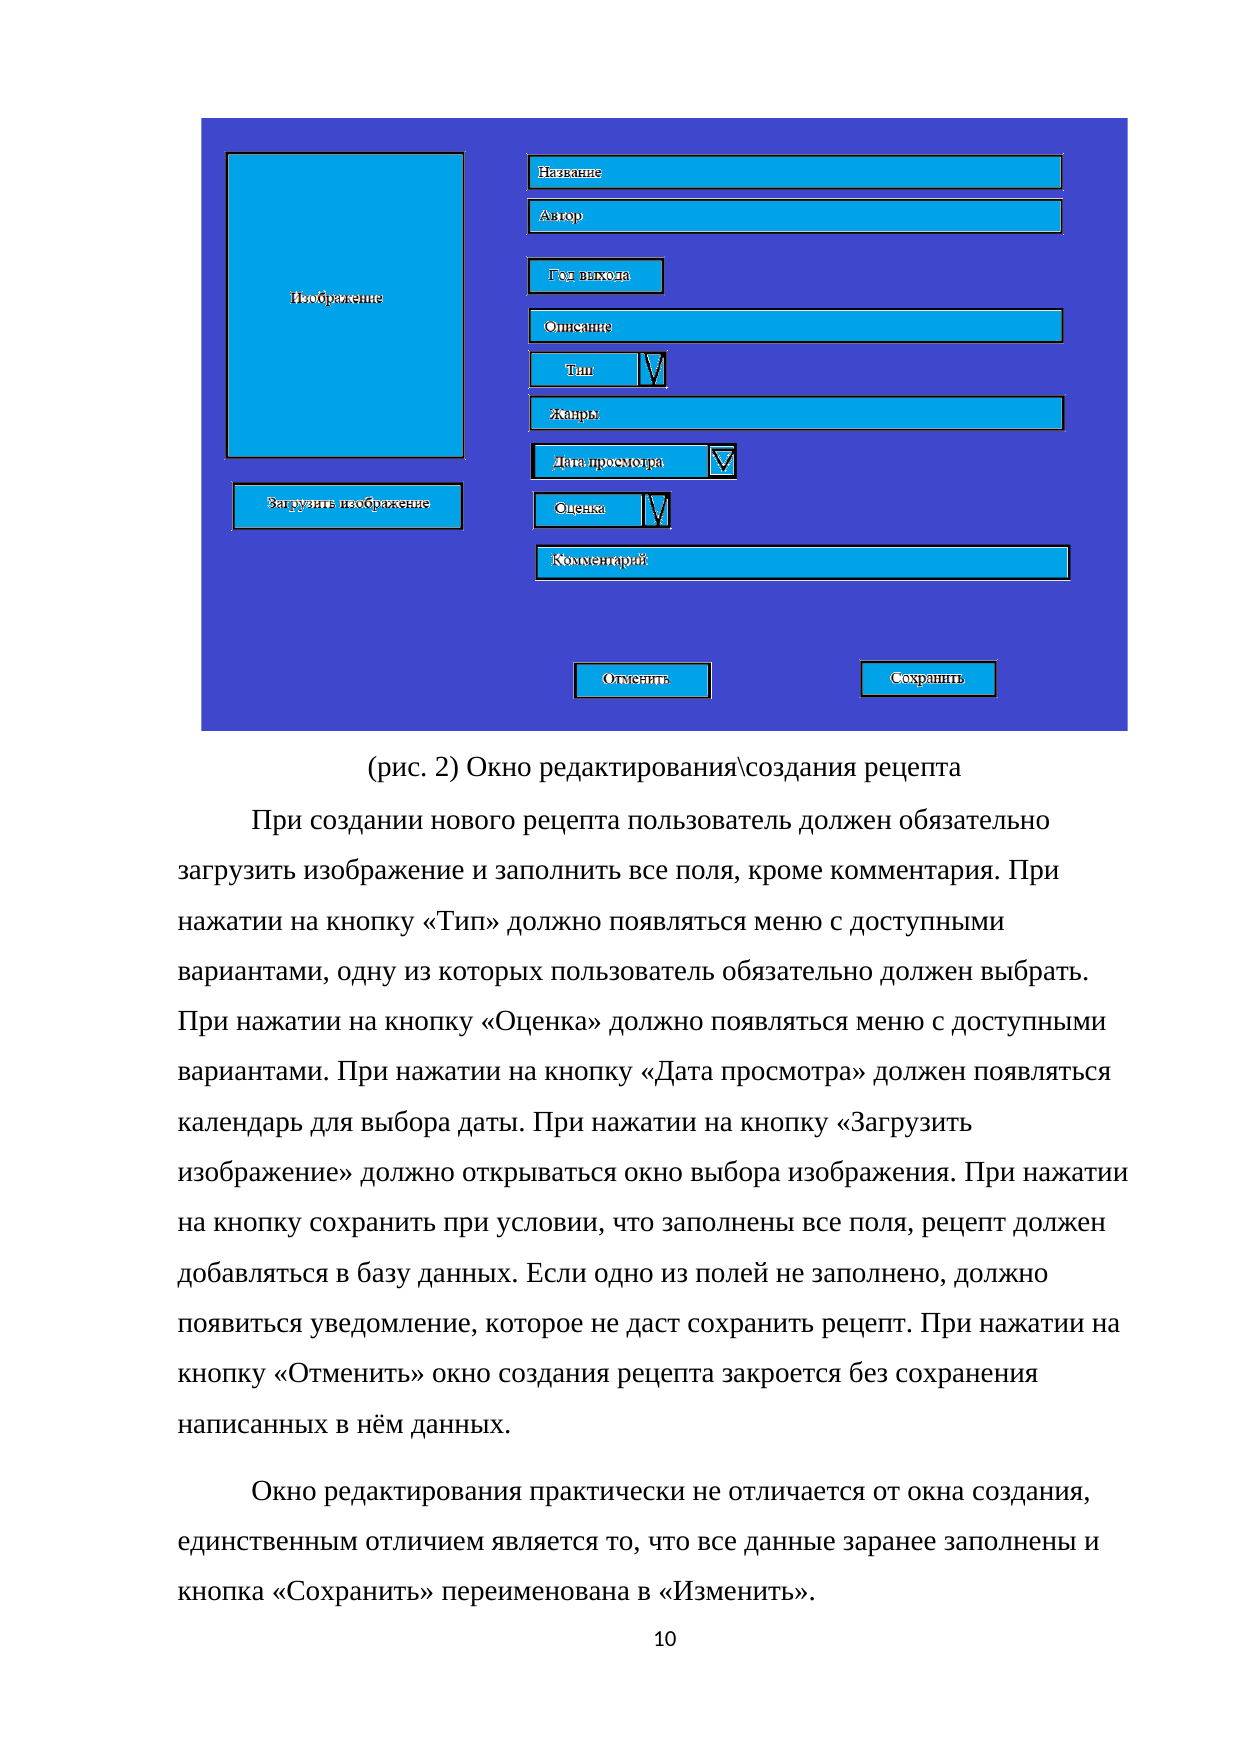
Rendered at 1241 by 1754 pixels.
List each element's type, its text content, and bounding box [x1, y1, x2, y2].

text (рис. 2) Окно редактирования\создания рецепта [177, 749, 1152, 783]
picture [201, 118, 1128, 731]
text При создании нового рецепта пользователь должен обязательно загрузить изображение и заполнить все поля, кроме комментария. При нажатии на кнопку «Тип» должно появляться меню с доступными вариантами, одну из которых пользователь обязательно должен выбрать. При нажатии на кнопку «Оценка» должно появляться меню с доступными вариантами. При нажатии на кнопку «Дата просмотра» должен появляться календарь для выбора даты. При нажатии на кнопку «Загрузить изображение» должно открываться окно выбора изображения. При нажатии на кнопку сохранить при условии, что заполнены все поля, рецепт должен добавляться в базу данных. Если одно из полей не заполнено, должно появиться уведомление, которое не даст сохранить рецепт. При нажатии на кнопку «Отменить» окно создания рецепта закроется без сохранения написанных в нём данных. [177, 802, 1152, 1439]
text Окно редактирования практически не отличается от окна создания, единственным отличием является то, что все данные заранее заполнены и кнопка «Сохранить» переименована в «Изменить». [177, 1473, 1152, 1607]
